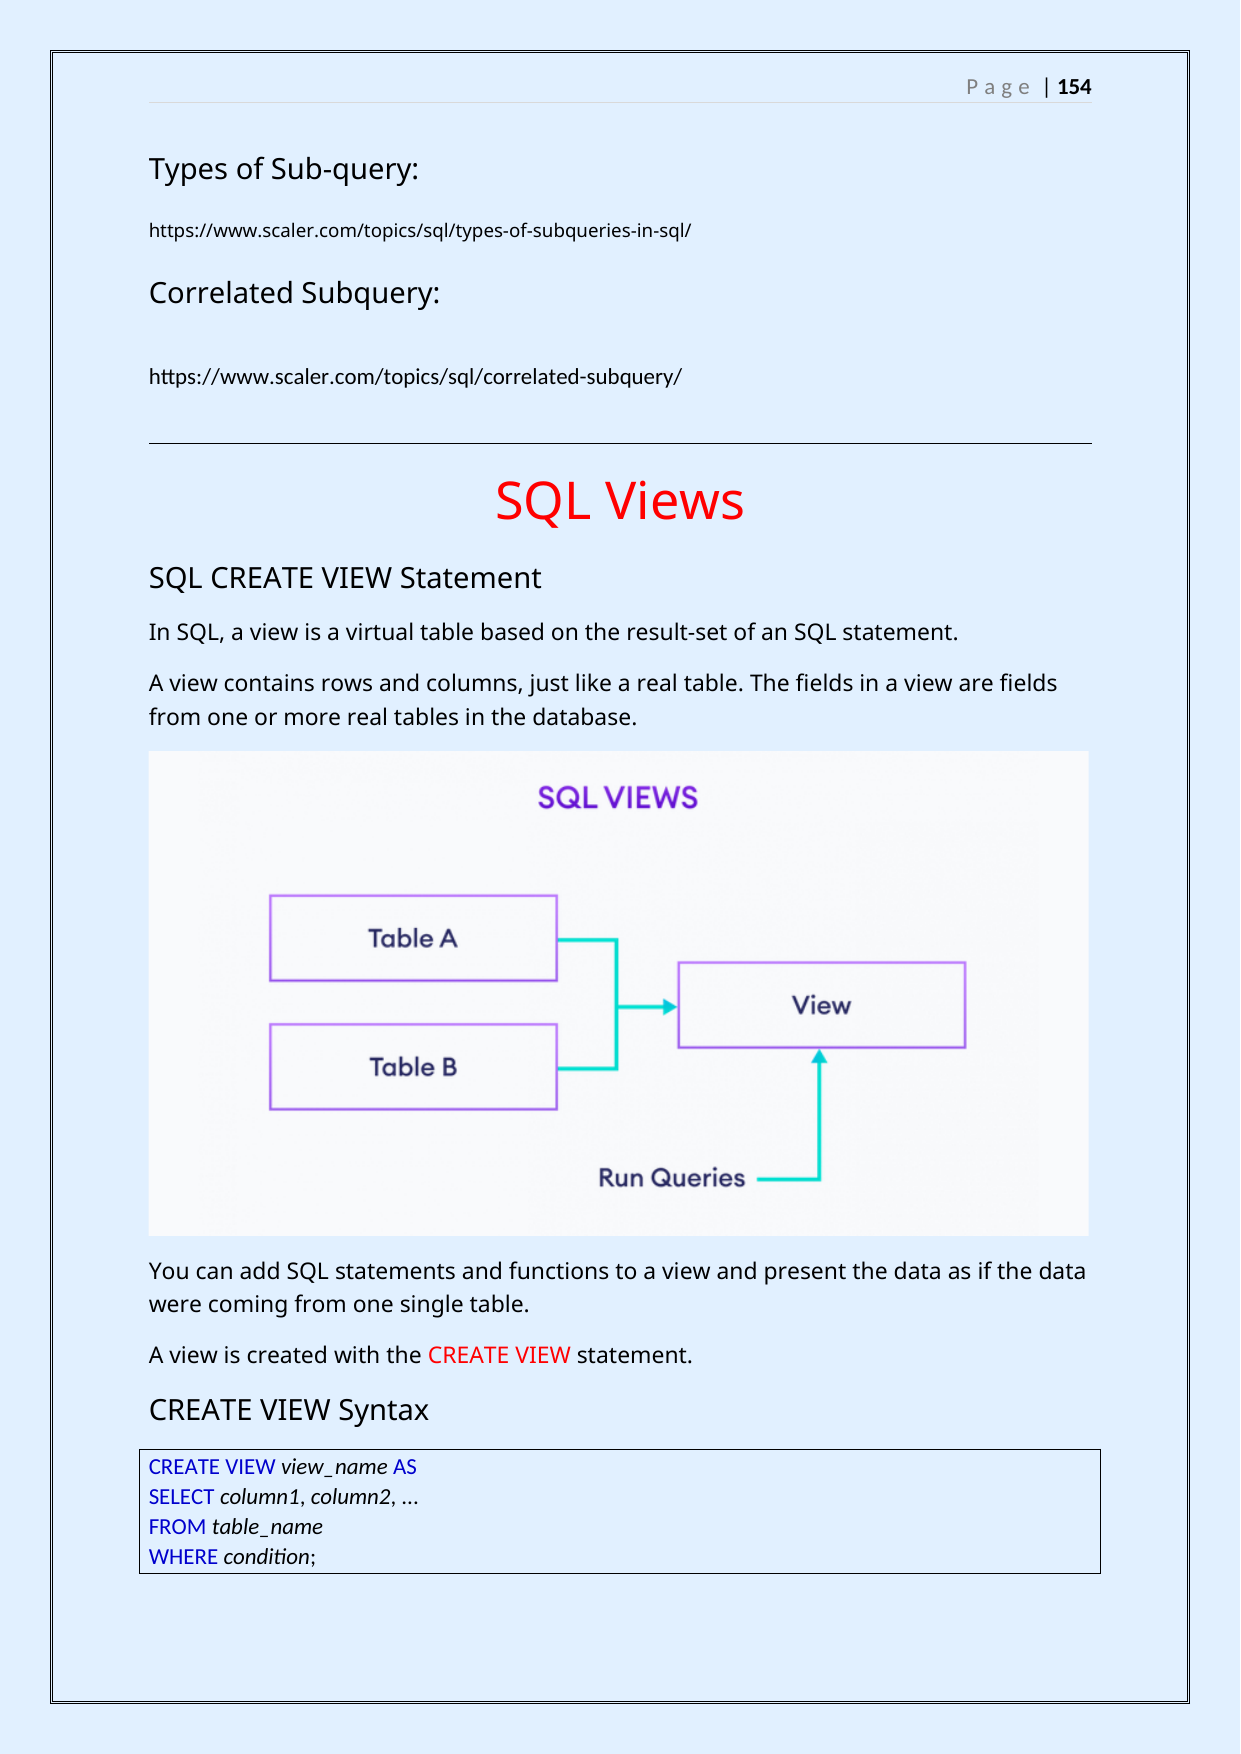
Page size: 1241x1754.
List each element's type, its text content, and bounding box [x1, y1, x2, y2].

text CREATE VIEW Syntax [148, 1389, 1092, 1429]
text Types of Sub-query: [148, 148, 1092, 188]
subtitle Correlated Subquery: [148, 272, 1092, 312]
picture [148, 751, 1089, 1236]
text A view is created with the CREATE VIEW statement. [148, 1339, 1092, 1370]
text SQL Views [148, 464, 1092, 534]
text https://www.scaler.com/topics/sql/correlated-subquery/ [148, 362, 1092, 390]
text https://www.scaler.com/topics/sql/types-of-subqueries-in-sql/ [148, 217, 1092, 243]
text CREATE VIEW view_name AS SELECT column1, column2, ... FROM table_name WHERE condition; [140, 1450, 1100, 1573]
text SQL CREATE VIEW Statement [148, 557, 1092, 597]
text You can add SQL statements and functions to a view and present the data as if the data were coming from one single table. [148, 1255, 1092, 1320]
text In SQL, a view is a virtual table based on the result-set of an SQL statement. [148, 616, 1092, 648]
text A view contains rows and columns, just like a real table. The fields in a view are fields from one or more real tables in the database. [148, 667, 1092, 732]
